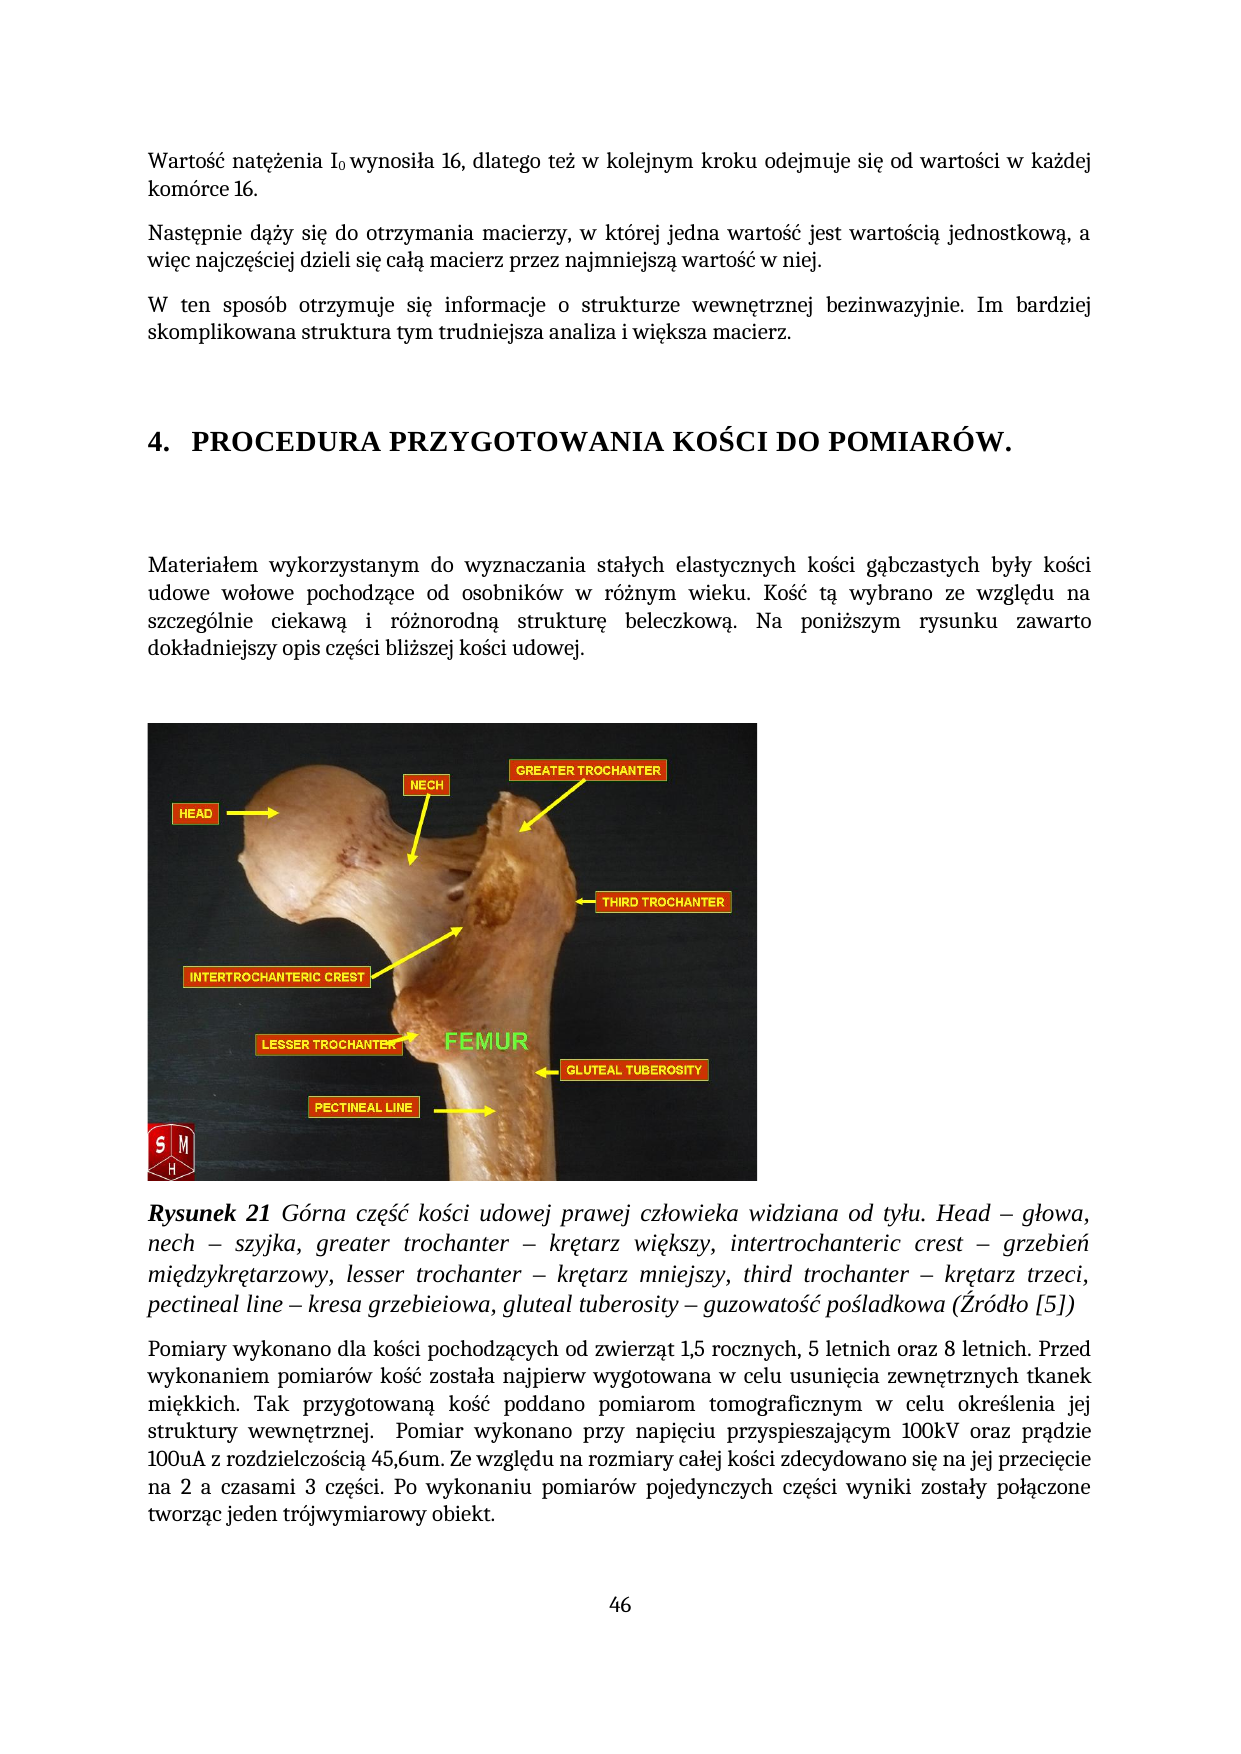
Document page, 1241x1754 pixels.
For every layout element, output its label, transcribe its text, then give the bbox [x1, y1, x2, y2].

picture [147, 723, 758, 1181]
text Rysunek 21 Górna część kości udowej prawej człowieka widziana od tyłu. Head – głowa, nech – szyjka, greater trochanter – krętarz większy, intertrochanteric crest – grzebień międzykrętarzowy, lesser trochanter – krętarz mniejszy, third trochanter – krętarz trzeci, pectineal line – kresa grzebieiowa, gluteal tuberosity – guzowatość pośladkowa (Źródło [5]) [148, 1198, 1092, 1317]
text Następnie dąży się do otrzymania macierzy, w której jedna wartość jest wartością jednostkową, a więc najczęściej dzieli się całą macierz przez najmniejszą wartość w niej. [148, 219, 1092, 273]
text Pomiary wykonano dla kości pochodzących od zwierząt 1,5 rocznych, 5 letnich oraz 8 letnich. Przed wykonaniem pomiarów kość została najpierw wygotowana w celu usunięcia zewnętrznych tkanek miękkich. Tak przygotowaną kość poddano pomiarom tomograficznym w celu określenia jej struktury wewnętrznej. Pomiar wykonano przy napięciu przyspieszającym 100kV oraz prądzie 100uA z rozdzielczością 45,6um. Ze względu na rozmiary całej kości zdecydowano się na jej przecięcie na 2 a czasami 3 części. Po wykonaniu pomiarów pojedynczych części wyniki zostały połączone tworząc jeden trójwymiarowy obiekt. [148, 1336, 1092, 1527]
text W ten sposób otrzymuje się informacje o strukturze wewnętrznej bezinwazyjnie. Im bardziej skomplikowana struktura tym trudniejsza analiza i większa macierz. [148, 291, 1092, 345]
text Materiałem wykorzystanym do wyznaczania stałych elastycznych kości gąbczastych były kości udowe wołowe pochodzące od osobników w różnym wieku. Kość tą wybrano ze względu na szczególnie ciekawą i różnorodną strukturę beleczkową. Na poniższym rysunku zawarto dokładniejszy opis części bliższej kości udowej. [148, 552, 1092, 661]
text Wartość natężenia I0 wynosiła 16, dlatego też w kolejnym kroku odejmuje się od wartości w każdej komórce 16. [148, 148, 1092, 202]
subtitle Procedura przygotowania kości do pomiarów. [148, 424, 1092, 458]
